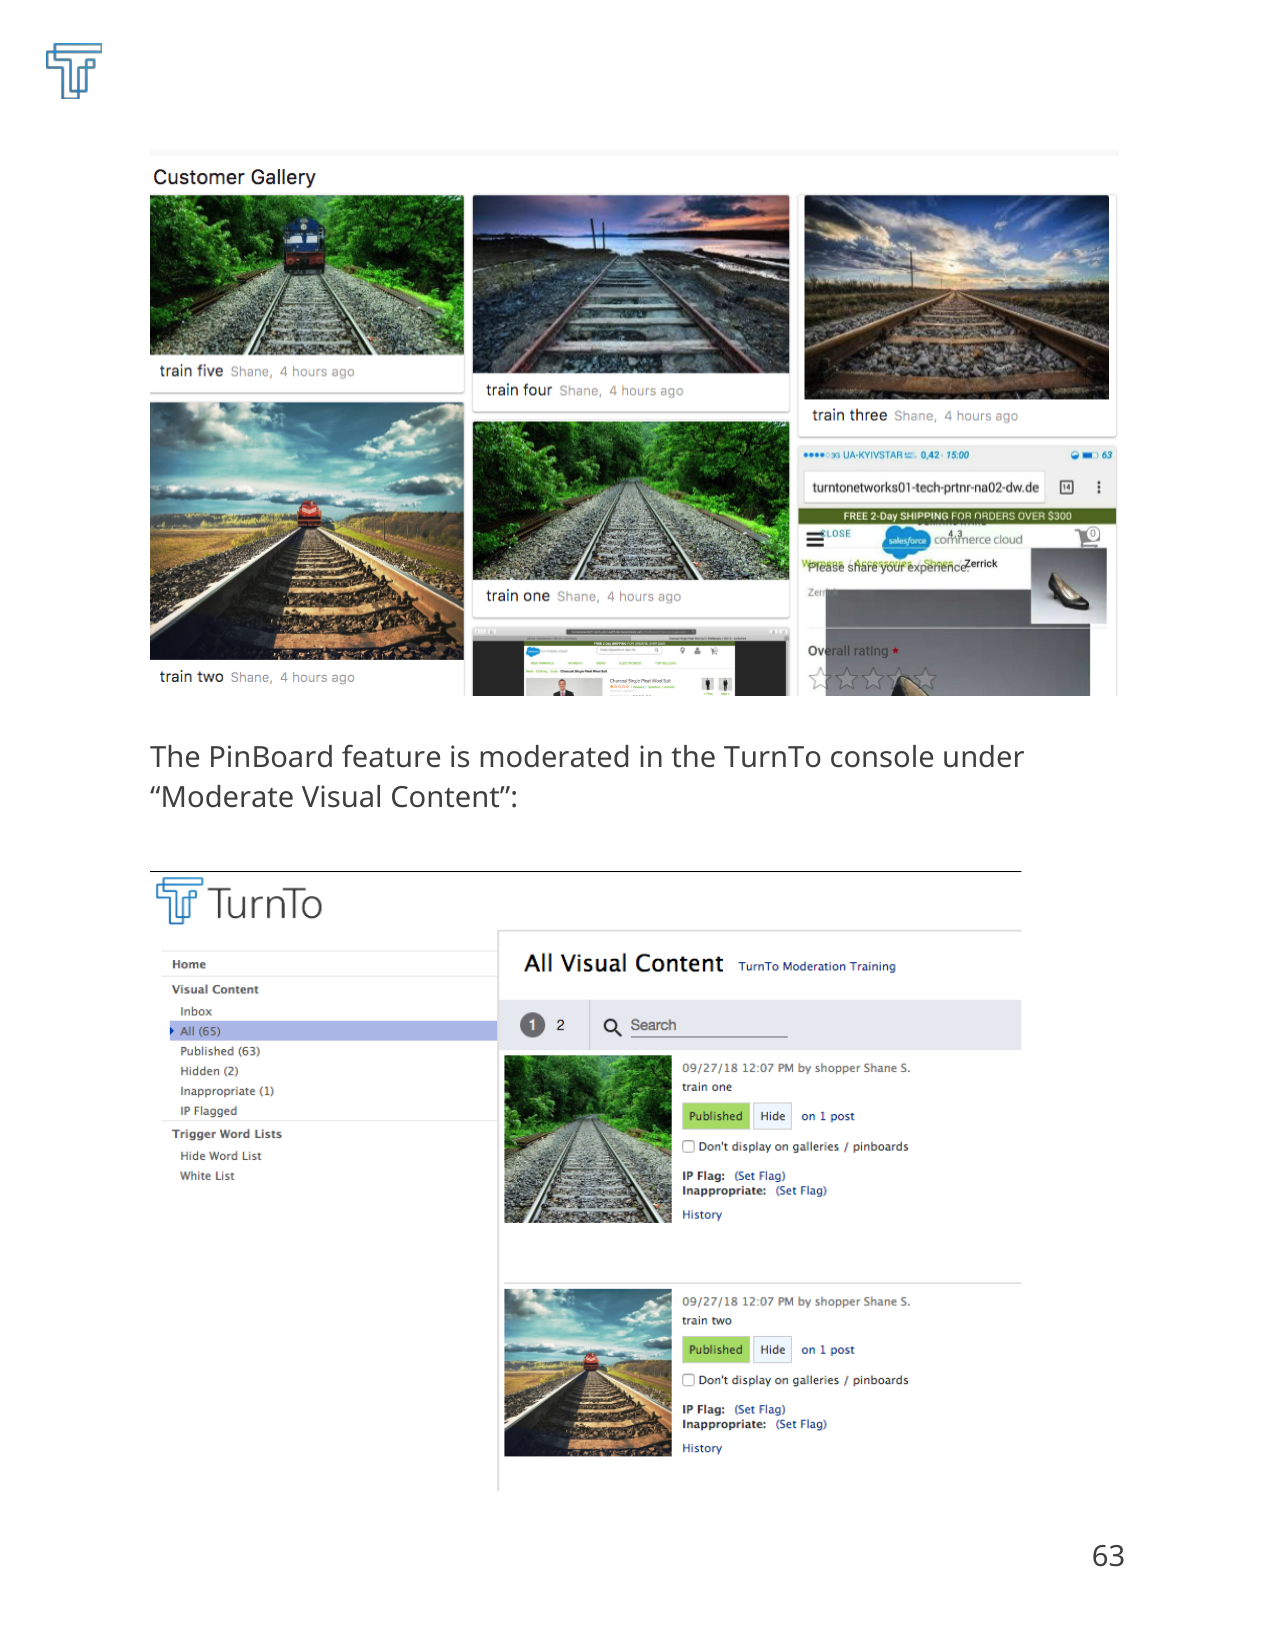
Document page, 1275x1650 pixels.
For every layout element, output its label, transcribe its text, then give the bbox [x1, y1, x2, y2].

picture [150, 150, 1120, 697]
picture [46, 43, 102, 99]
picture [150, 871, 1022, 1491]
text The PinBoard feature is moderated in the TurnTo console under “Moderate Visual Content”: [150, 736, 1125, 816]
